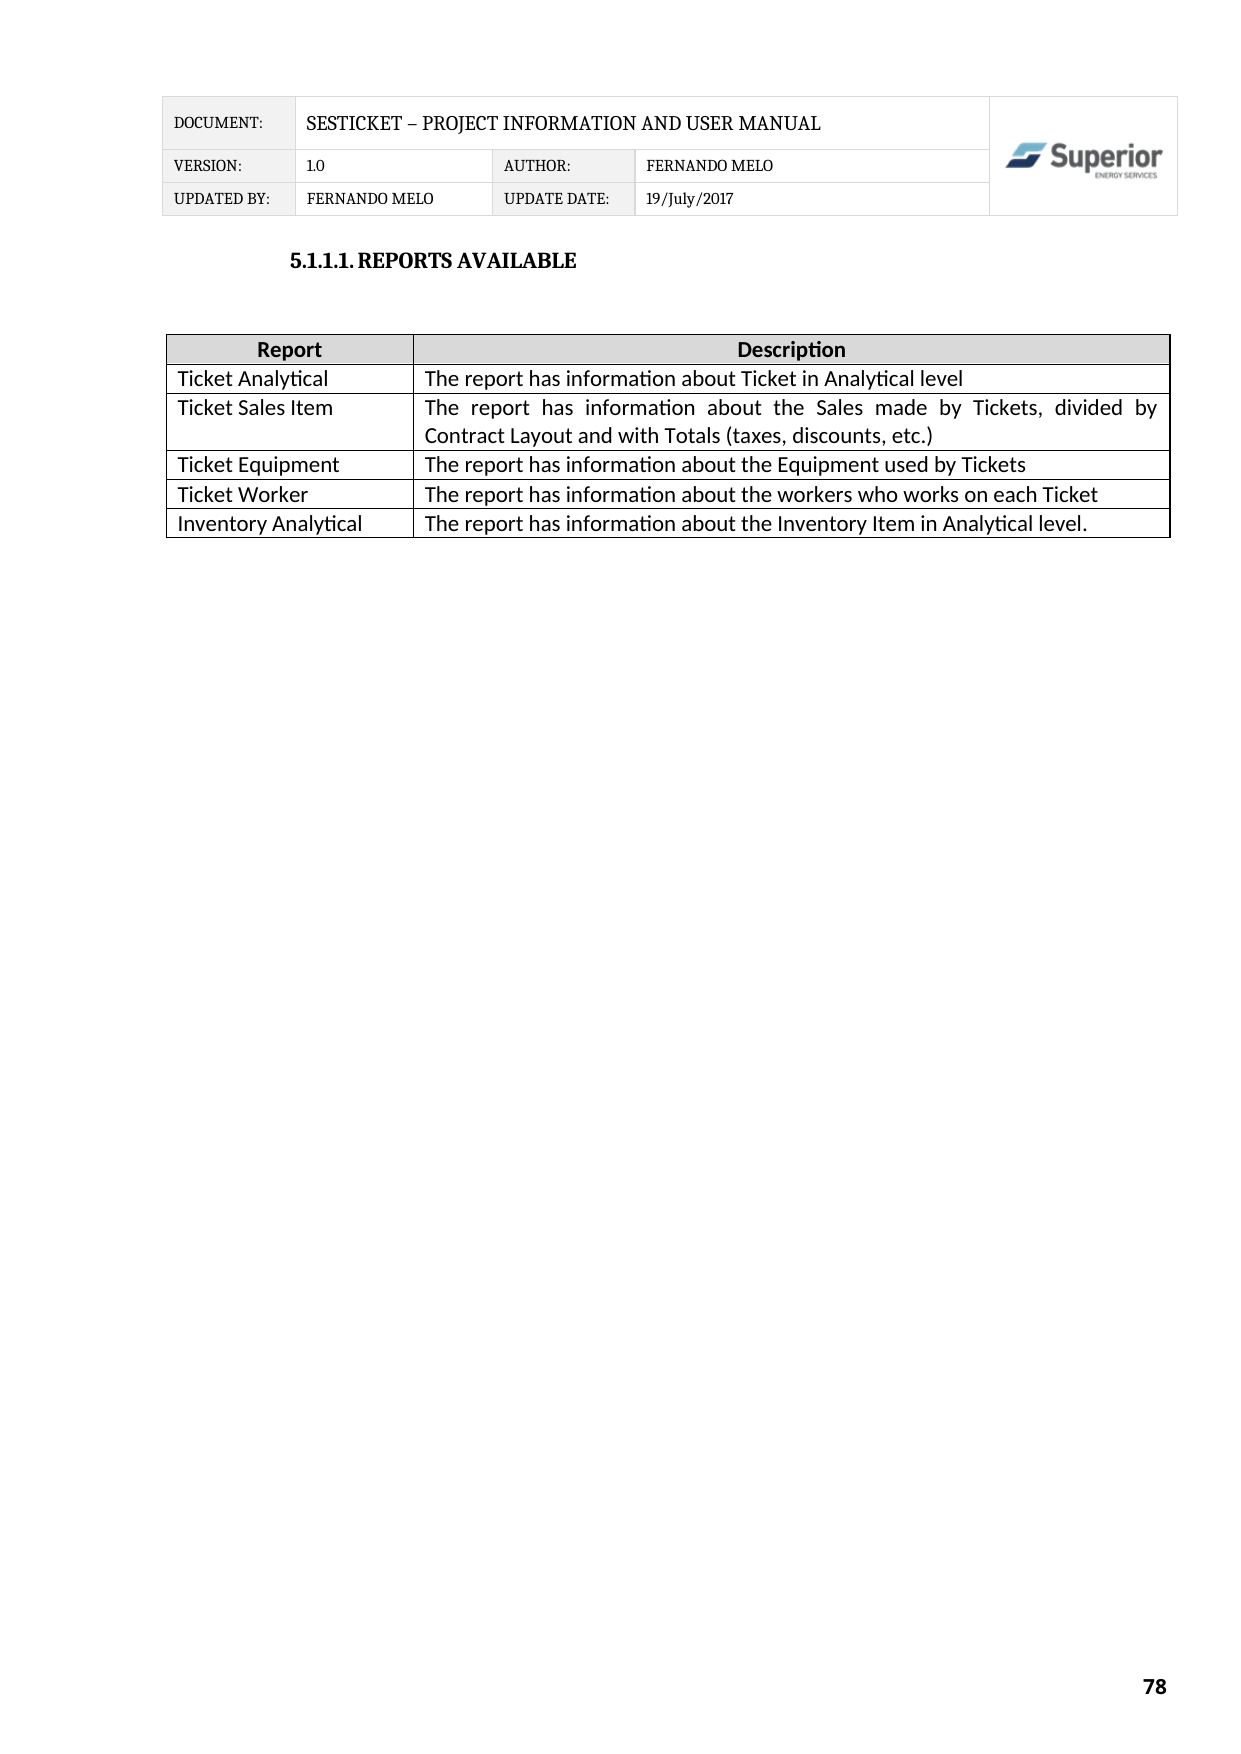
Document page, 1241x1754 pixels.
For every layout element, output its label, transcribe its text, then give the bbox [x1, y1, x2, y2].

table_header Report [167, 335, 413, 363]
table_cell Ticket Analytical [167, 365, 413, 392]
subtitle REPORTS AVAILABLE [290, 247, 1167, 274]
table_cell Inventory Analytical [167, 509, 413, 537]
table_header Description [414, 335, 1169, 363]
table_cell The report has information about the Inventory Item in Analytical level. [414, 509, 1169, 537]
table_cell The report has information about the Sales made by Tickets, divided by Contract Layout and with Totals (taxes, discounts, etc.) [414, 394, 1169, 449]
table_cell Ticket Equipment [167, 451, 413, 479]
table_cell Ticket Sales Item [167, 394, 413, 449]
picture [1000, 125, 1178, 188]
table_cell The report has information about Ticket in Analytical level [414, 365, 1169, 392]
table_cell The report has information about the workers who works on each Ticket [414, 480, 1169, 508]
table_cell Ticket Worker [167, 480, 413, 508]
table_cell The report has information about the Equipment used by Tickets [414, 451, 1169, 479]
